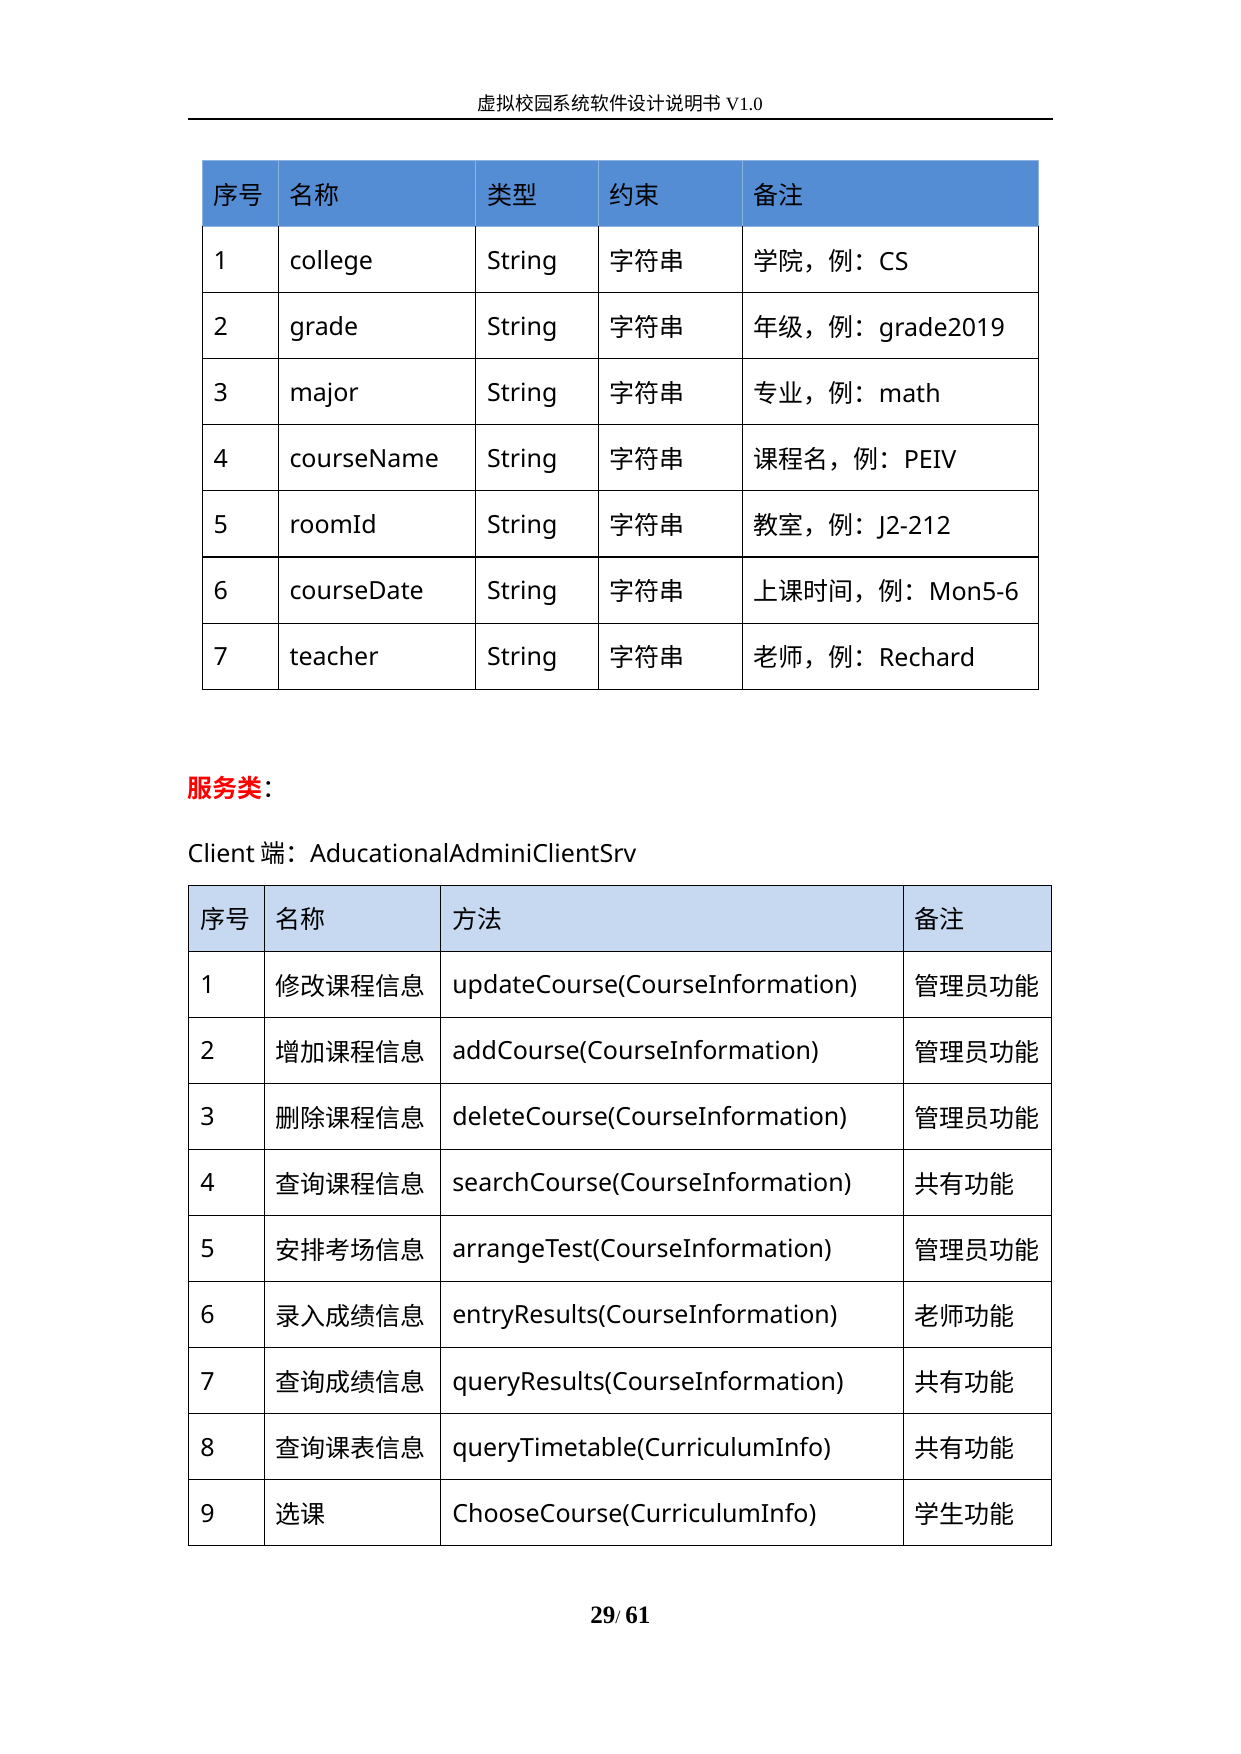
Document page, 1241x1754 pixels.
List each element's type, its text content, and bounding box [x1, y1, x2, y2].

table_cell 字符串 [599, 425, 742, 490]
table_cell 1 [189, 952, 264, 1017]
table_cell 查询成绩信息 [265, 1348, 440, 1413]
table_cell 教室，例：J2-212 [743, 491, 1038, 556]
table_header 名称 [265, 886, 440, 951]
table_cell String [476, 293, 598, 358]
table_cell courseDate [279, 558, 475, 622]
table_cell grade [279, 293, 475, 358]
table_cell teacher [279, 624, 475, 688]
table_cell searchCourse(CourseInformation) [441, 1150, 903, 1215]
table_cell String [476, 425, 598, 490]
table_cell 4 [189, 1150, 264, 1215]
table_cell 课程名，例：PEIV [743, 425, 1038, 490]
table_header 序号 [203, 161, 278, 226]
text 服务类： [187, 754, 1053, 819]
table_header 约束 [599, 161, 742, 226]
table_cell String [476, 624, 598, 688]
table_cell 8 [189, 1414, 264, 1479]
table_cell 老师功能 [904, 1282, 1051, 1347]
table_cell 上课时间，例：Mon5-6 [743, 558, 1038, 622]
table_cell 管理员功能 [904, 1084, 1051, 1149]
table_cell 录入成绩信息 [265, 1282, 440, 1347]
table_cell String [476, 491, 598, 556]
table_header 方法 [441, 886, 903, 951]
table_cell 管理员功能 [904, 1216, 1051, 1281]
table_cell 学院，例：CS [743, 227, 1038, 292]
table_cell 安排考场信息 [265, 1216, 440, 1281]
table_cell courseName [279, 425, 475, 490]
table_cell 年级，例：grade2019 [743, 293, 1038, 358]
table_cell deleteCourse(CourseInformation) [441, 1084, 903, 1149]
table_cell queryResults(CourseInformation) [441, 1348, 903, 1413]
table_cell 老师，例：Rechard [743, 624, 1038, 688]
table_cell 字符串 [599, 624, 742, 688]
table_cell 查询课表信息 [265, 1414, 440, 1479]
table_cell arrangeTest(CourseInformation) [441, 1216, 903, 1281]
table_cell queryTimetable(CurriculumInfo) [441, 1414, 903, 1479]
table_cell 共有功能 [904, 1414, 1051, 1479]
text Client端：AducationalAdminiClientSrv [187, 819, 1053, 884]
table_cell 管理员功能 [904, 1018, 1051, 1083]
table_cell college [279, 227, 475, 292]
table_cell 字符串 [599, 558, 742, 622]
table_cell ChooseCourse(CurriculumInfo) [441, 1480, 903, 1545]
table_cell 2 [203, 293, 278, 358]
table_header 类型 [476, 161, 598, 226]
table_cell updateCourse(CourseInformation) [441, 952, 903, 1017]
table_cell String [476, 227, 598, 292]
table_cell 9 [189, 1480, 264, 1545]
table_cell 查询课程信息 [265, 1150, 440, 1215]
table_cell entryResults(CourseInformation) [441, 1282, 903, 1347]
table_cell 3 [189, 1084, 264, 1149]
table_cell 6 [203, 558, 278, 622]
table_cell 删除课程信息 [265, 1084, 440, 1149]
table_cell 2 [189, 1018, 264, 1083]
table_cell String [476, 558, 598, 622]
table_cell 3 [203, 359, 278, 424]
table_header 备注 [743, 161, 1038, 226]
table_cell 共有功能 [904, 1348, 1051, 1413]
table_cell 共有功能 [904, 1150, 1051, 1215]
table_cell 学生功能 [904, 1480, 1051, 1545]
table_header 序号 [189, 886, 264, 951]
table_cell major [279, 359, 475, 424]
table_header 备注 [904, 886, 1051, 951]
table_cell 修改课程信息 [265, 952, 440, 1017]
table_cell 增加课程信息 [265, 1018, 440, 1083]
table_cell 5 [203, 491, 278, 556]
table_cell 字符串 [599, 293, 742, 358]
table_cell 7 [189, 1348, 264, 1413]
table_cell 专业，例：math [743, 359, 1038, 424]
table_cell 7 [203, 624, 278, 688]
table_cell 选课 [265, 1480, 440, 1545]
table_cell 字符串 [599, 227, 742, 292]
table_cell 字符串 [599, 491, 742, 556]
table_header 名称 [279, 161, 475, 226]
table_cell 5 [189, 1216, 264, 1281]
table_cell addCourse(CourseInformation) [441, 1018, 903, 1083]
table_cell String [476, 359, 598, 424]
table_cell 管理员功能 [904, 952, 1051, 1017]
table_cell 字符串 [599, 359, 742, 424]
table_cell 1 [203, 227, 278, 292]
table_cell 4 [203, 425, 278, 490]
table_cell 6 [189, 1282, 264, 1347]
table_cell roomId [279, 491, 475, 556]
